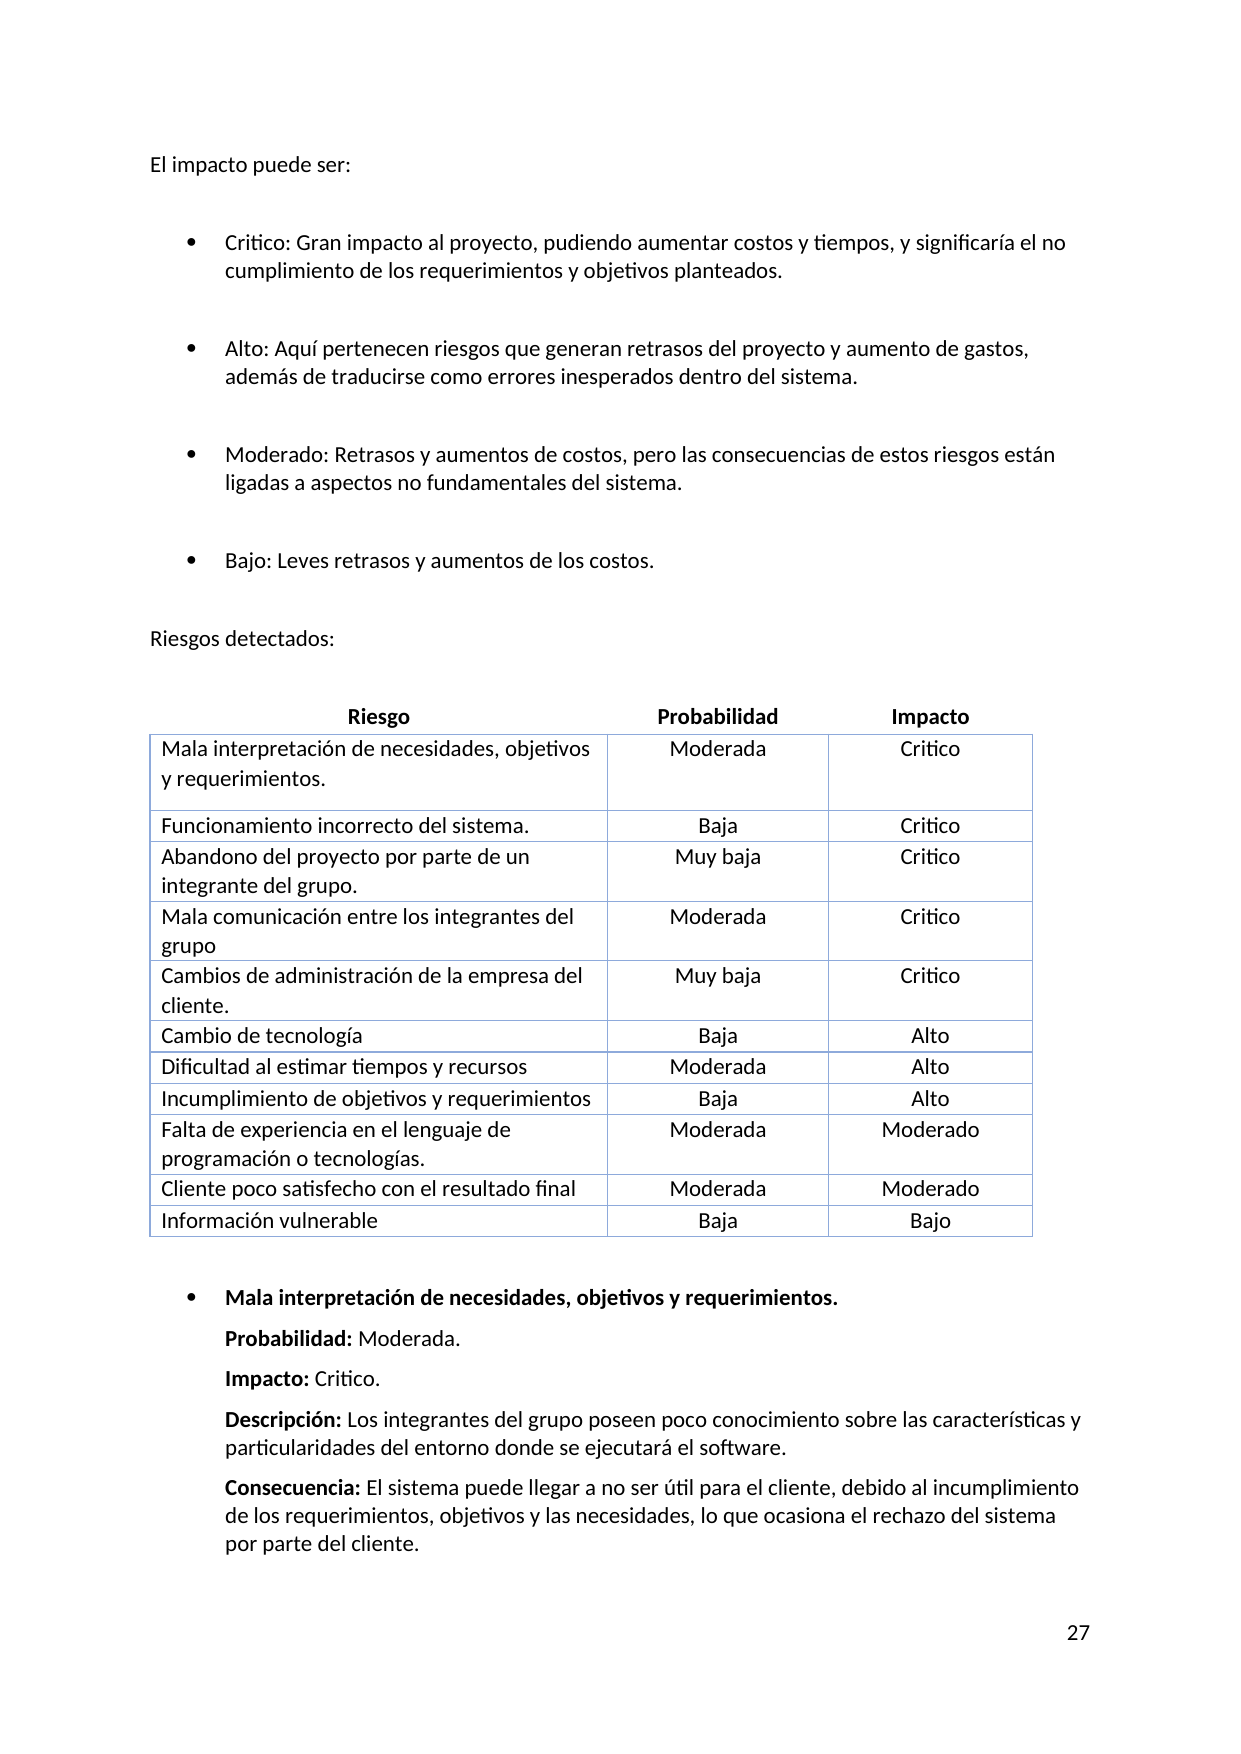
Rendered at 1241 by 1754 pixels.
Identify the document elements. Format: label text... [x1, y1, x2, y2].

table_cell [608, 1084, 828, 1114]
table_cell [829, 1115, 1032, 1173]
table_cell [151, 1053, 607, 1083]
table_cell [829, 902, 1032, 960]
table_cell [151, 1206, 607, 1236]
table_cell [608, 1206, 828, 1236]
table_cell Critico [829, 811, 1032, 841]
list Mala interpretación de necesidades, objetivos y requerimientos. [187, 1283, 1090, 1311]
list Alto: Aquí pertenecen riesgos que generan retrasos del proyecto y aumento de gastos, además de traducirse como errores inesperados dentro del sistema. [187, 334, 1090, 390]
table_header Impacto [828, 702, 1033, 733]
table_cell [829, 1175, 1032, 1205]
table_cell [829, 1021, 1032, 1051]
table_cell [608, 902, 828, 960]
list Bajo: Leves retrasos y aumentos de los costos. [187, 546, 1090, 574]
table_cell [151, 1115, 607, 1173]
text Probabilidad: Moderada. [225, 1324, 1090, 1352]
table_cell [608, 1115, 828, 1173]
table_cell Critico [829, 735, 1032, 810]
table_cell Abandono del proyecto por parte de un integrante del grupo. [151, 842, 607, 901]
table_cell Funcionamiento incorrecto del sistema. [151, 811, 607, 841]
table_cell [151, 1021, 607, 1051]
text Riesgos detectados: [150, 624, 1090, 652]
text Descripción: Los integrantes del grupo poseen poco conocimiento sobre las características y particularidades del entorno donde se ejecutará el software. [225, 1405, 1090, 1461]
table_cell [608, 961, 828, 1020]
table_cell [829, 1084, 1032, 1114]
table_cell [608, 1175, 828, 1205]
table_cell Mala interpretación de necesidades, objetivos y requerimientos. [151, 735, 607, 810]
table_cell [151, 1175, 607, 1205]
table_header Riesgo [150, 702, 608, 733]
table_cell Muy baja [608, 842, 828, 901]
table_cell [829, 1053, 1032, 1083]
text Consecuencia: El sistema puede llegar a no ser útil para el cliente, debido al incumplimiento de los requerimientos, objetivos y las necesidades, lo que ocasiona el rechazo del sistema por parte del cliente. [225, 1473, 1090, 1557]
list Critico: Gran impacto al proyecto, pudiendo aumentar costos y tiempos, y significaría el no cumplimiento de los requerimientos y objetivos planteados. [187, 228, 1090, 284]
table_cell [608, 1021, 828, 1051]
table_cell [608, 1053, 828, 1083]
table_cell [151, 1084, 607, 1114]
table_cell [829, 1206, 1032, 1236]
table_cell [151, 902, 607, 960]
table_cell Critico [829, 842, 1032, 901]
table_header Probabilidad [608, 702, 828, 733]
table_cell Baja [608, 811, 828, 841]
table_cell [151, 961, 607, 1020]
list Moderado: Retrasos y aumentos de costos, pero las consecuencias de estos riesgos están ligadas a aspectos no fundamentales del sistema. [187, 440, 1090, 496]
text El impacto puede ser: [150, 150, 1090, 178]
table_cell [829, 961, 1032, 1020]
table_cell Moderada [608, 735, 828, 810]
text Impacto: Critico. [225, 1364, 1090, 1392]
